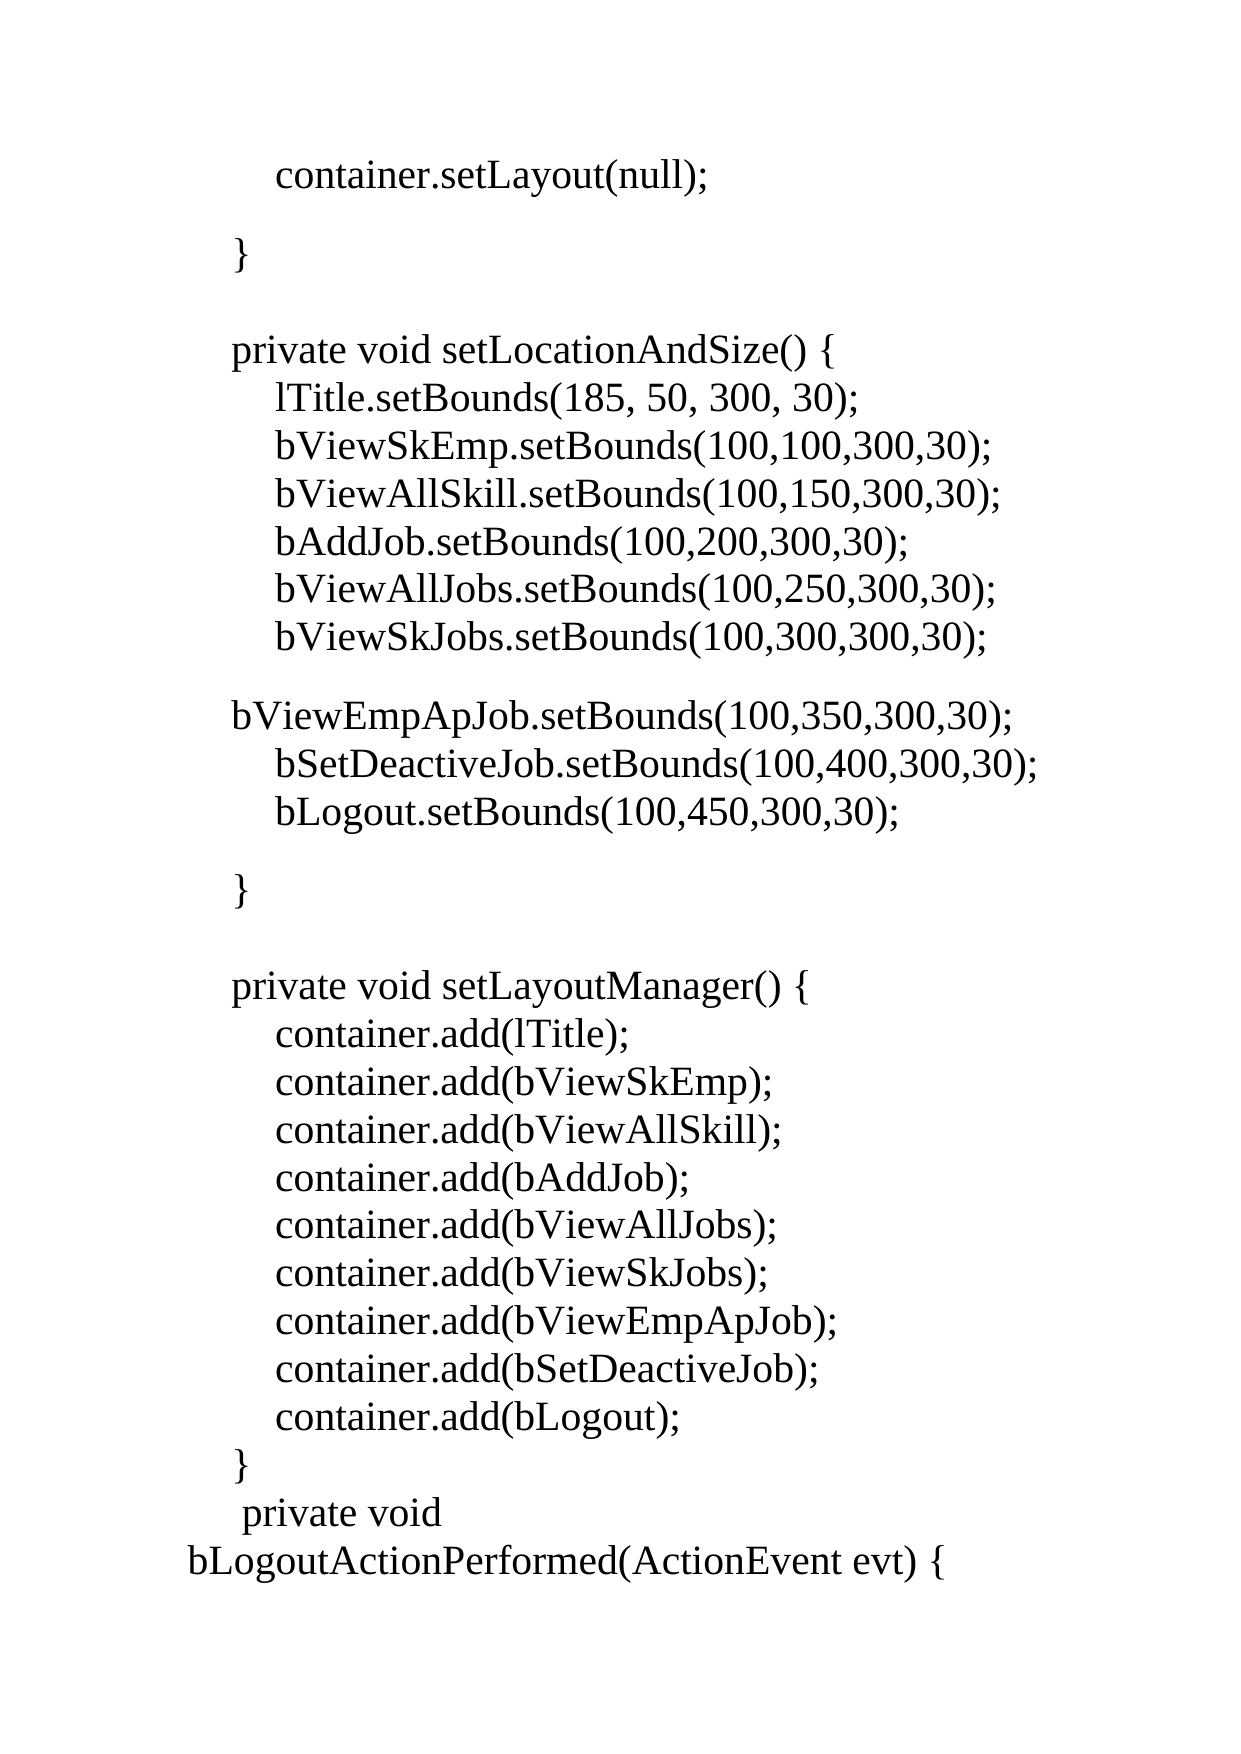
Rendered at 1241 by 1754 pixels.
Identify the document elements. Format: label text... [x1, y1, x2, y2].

text private void bLogoutActionPerformed(ActionEvent evt) { [187, 1487, 1053, 1583]
text container.add(bViewAllSkill); [187, 1104, 1053, 1152]
text container.setLayout(null); [187, 150, 1053, 198]
text } [187, 228, 1053, 276]
text lTitle.setBounds(185, 50, 300, 30); [187, 372, 1053, 420]
text bViewSkJobs.setBounds(100,300,300,30); [187, 612, 1053, 660]
text container.add(bViewEmpApJob); [187, 1296, 1053, 1344]
text bAddJob.setBounds(100,200,300,30); [187, 516, 1053, 564]
text container.add(bViewAllJobs); [187, 1200, 1053, 1248]
text bLogout.setBounds(100,450,300,30); [187, 786, 1053, 834]
text } [187, 1439, 1053, 1487]
text bSetDeactiveJob.setBounds(100,400,300,30); [187, 738, 1053, 786]
text container.add(bSetDeactiveJob); [187, 1344, 1053, 1392]
text container.add(bViewSkJobs); [187, 1248, 1053, 1296]
text container.add(bViewSkEmp); [187, 1056, 1053, 1104]
text container.add(bAddJob); [187, 1152, 1053, 1200]
text bViewAllJobs.setBounds(100,250,300,30); [187, 564, 1053, 612]
text } [187, 864, 1053, 912]
text private void setLocationAndSize() { [187, 324, 1053, 372]
text container.add(lTitle); [187, 1008, 1053, 1056]
text bViewSkEmp.setBounds(100,100,300,30); [187, 420, 1053, 468]
text bViewAllSkill.setBounds(100,150,300,30); [187, 468, 1053, 516]
text bViewEmpApJob.setBounds(100,350,300,30); [187, 660, 1053, 738]
text container.add(bLogout); [187, 1392, 1053, 1439]
text private void setLayoutManager() { [187, 960, 1053, 1008]
